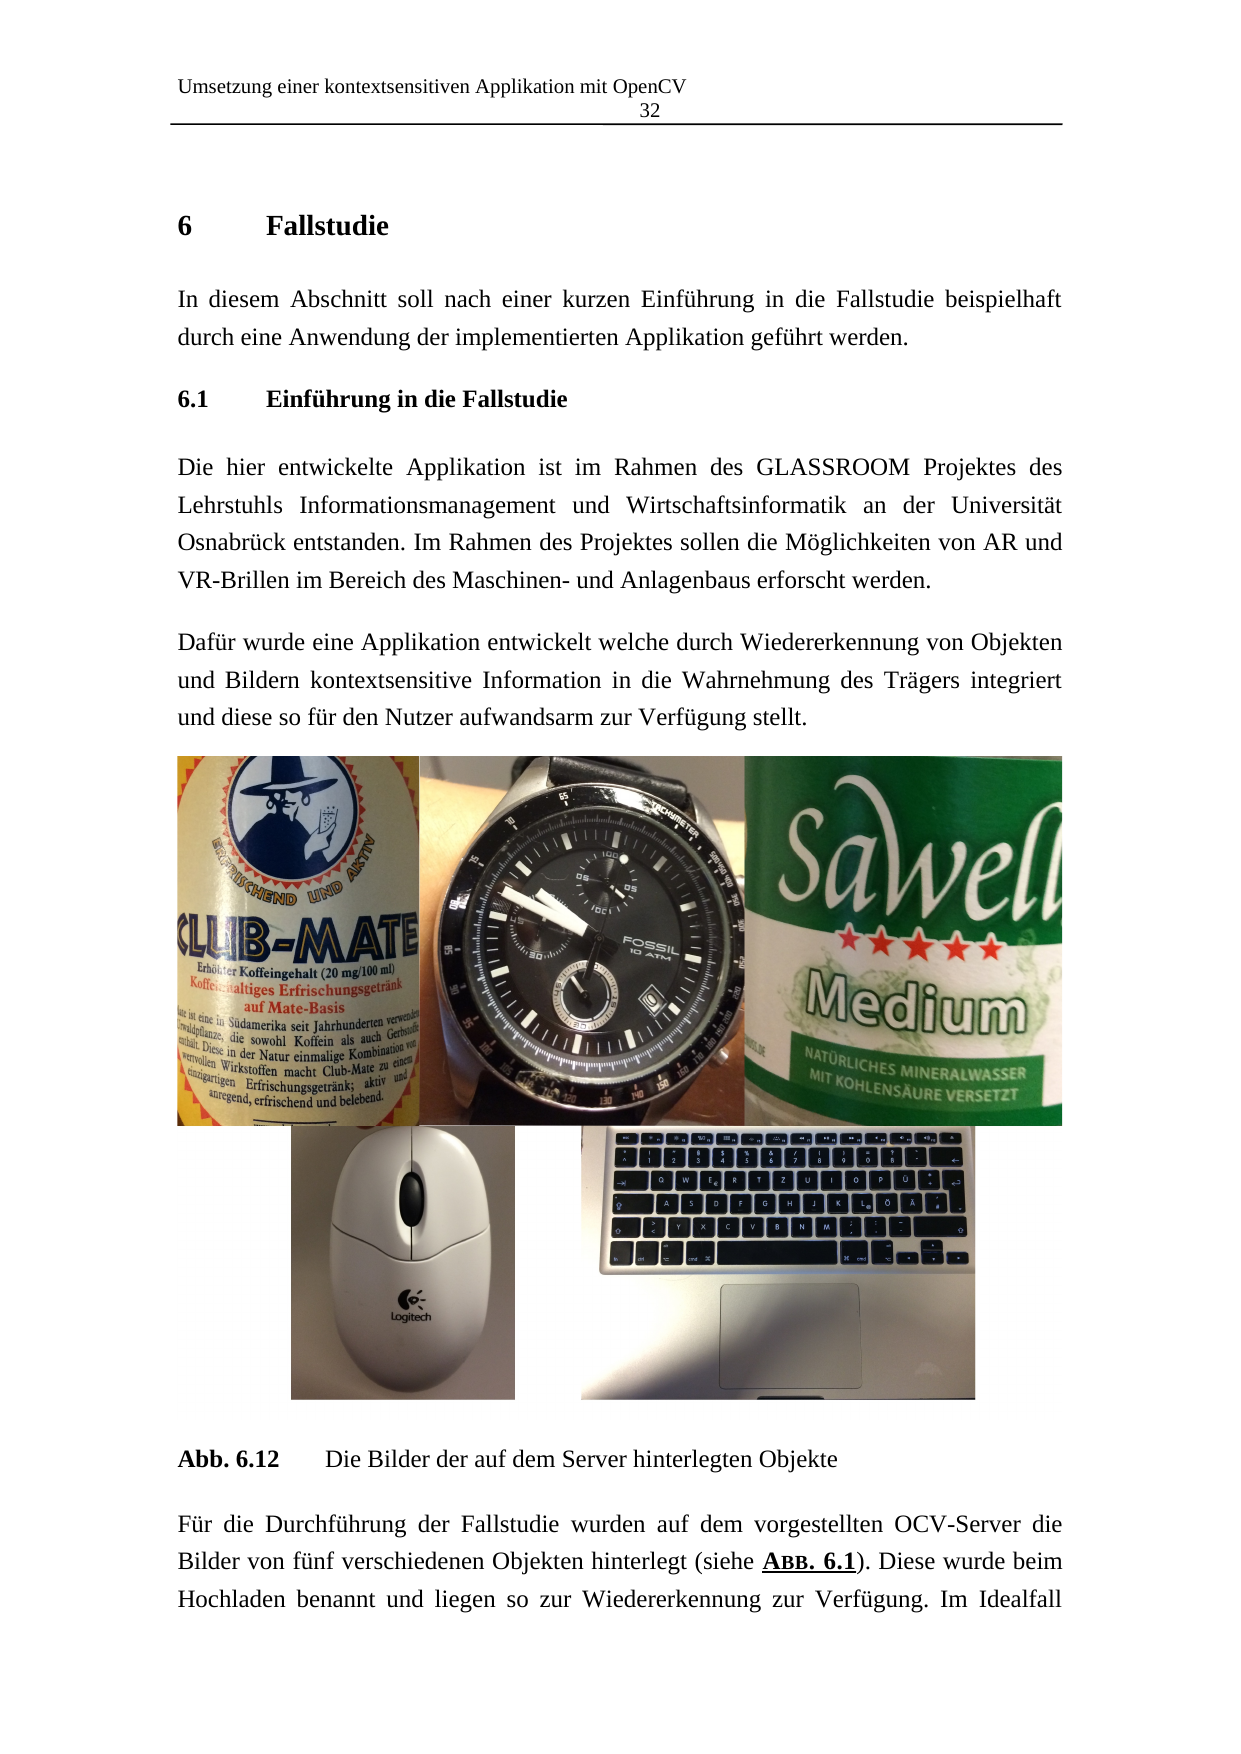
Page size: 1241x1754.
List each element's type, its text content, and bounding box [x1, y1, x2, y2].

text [177, 1500, 1063, 1612]
picture [177, 756, 1063, 1420]
text Dafür wurde eine Applikation entwickelt welche durch Wiedererkennung von Objekten und Bildern kontextsensitive Information in die Wahrnehmung des Trägers integriert und diese so für den Nutzer aufwandsarm zur Verfügung stellt. [177, 618, 1063, 731]
text In diesem Abschnitt soll nach einer kurzen Einführung in die Fallstudie beispielhaft durch eine Anwendung der implementierten Applikation geführt werden. [177, 275, 1063, 350]
text Die hier entwickelte Applikation ist im Rahmen des GLASSROOM Projektes des Lehrstuhls Informationsmanagement und Wirtschaftsinformatik an der Universität Osnabrück entstanden. Im Rahmen des Projektes sollen die Möglichkeiten von AR und VR-Brillen im Bereich des Maschinen- und Anlagenbaus erforscht werden. [177, 443, 1063, 593]
subtitle Einführung in die Fallstudie [177, 384, 1063, 412]
subtitle Fallstudie [177, 208, 1063, 242]
